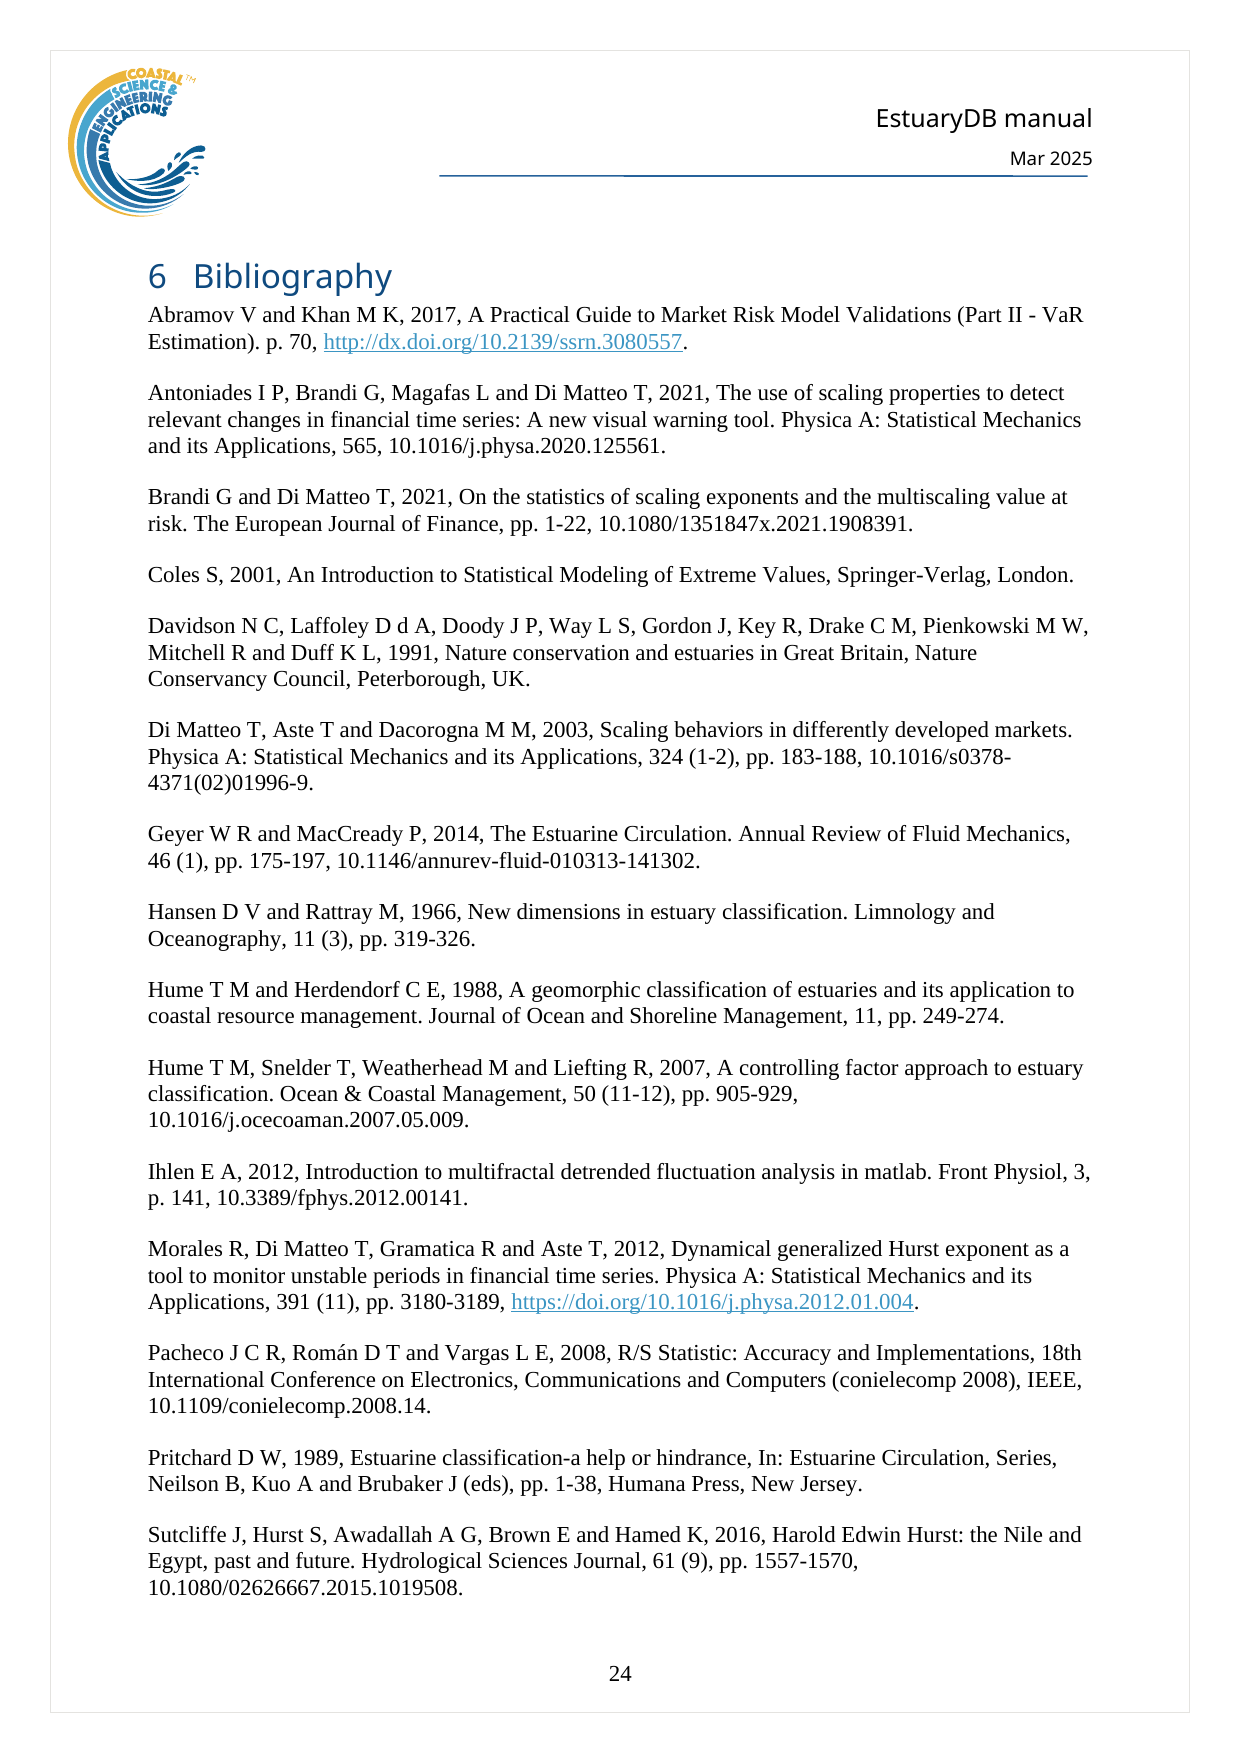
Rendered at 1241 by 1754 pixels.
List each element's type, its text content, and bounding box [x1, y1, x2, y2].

text Geyer W R and MacCready P, 2014, The Estuarine Circulation. Annual Review of Fluid Mechanics, 46 (1), pp. 175-197, 10.1146/annurev-fluid-010313-141302. [148, 821, 1093, 873]
text Pacheco J C R, Román D T and Vargas L E, 2008, R/S Statistic: Accuracy and Implementations, 18th International Conference on Electronics, Communications and Computers (conielecomp 2008), IEEE, 10.1109/conielecomp.2008.14. [148, 1339, 1093, 1418]
text Brandi G and Di Matteo T, 2021, On the statistics of scaling exponents and the multiscaling value at risk. The European Journal of Finance, pp. 1-22, 10.1080/1351847x.2021.1908391. [148, 483, 1093, 536]
text Di Matteo T, Aste T and Dacorogna M M, 2003, Scaling behaviors in differently developed markets. Physica A: Statistical Mechanics and its Applications, 324 (1-2), pp. 183-188, 10.1016/s0378-4371(02)01996-9. [148, 716, 1093, 796]
text Antoniades I P, Brandi G, Magafas L and Di Matteo T, 2021, The use of scaling properties to detect relevant changes in financial time series: A new visual warning tool. Physica A: Statistical Mechanics and its Applications, 565, 10.1016/j.physa.2020.125561. [148, 379, 1093, 458]
text Abramov V and Khan M K, 2017, A Practical Guide to Market Risk Model Validations (Part II - VaR Estimation). p. 70, http://dx.doi.org/10.2139/ssrn.3080557. [148, 302, 1093, 354]
text Morales R, Di Matteo T, Gramatica R and Aste T, 2012, Dynamical generalized Hurst exponent as a tool to monitor unstable periods in financial time series. Physica A: Statistical Mechanics and its Applications, 391 (11), pp. 3180-3189, https://doi.org/10.1016/j.physa.2012.01.004. [148, 1235, 1093, 1314]
text Hume T M, Snelder T, Weatherhead M and Liefting R, 2007, A controlling factor approach to estuary classification. Ocean & Coastal Management, 50 (11-12), pp. 905-929, 10.1016/j.ocecoaman.2007.05.009. [148, 1054, 1093, 1133]
text Hume T M and Herdendorf C E, 1988, A geomorphic classification of estuaries and its application to coastal resource management. Journal of Ocean and Shoreline Management, 11, pp. 249-274. [148, 976, 1093, 1029]
text Davidson N C, Laffoley D d A, Doody J P, Way L S, Gordon J, Key R, Drake C M, Pienkowski M W, Mitchell R and Duff K L, 1991, Nature conservation and estuaries in Great Britain, Nature Conservancy Council, Peterborough, UK. [148, 612, 1093, 691]
text Coles S, 2001, An Introduction to Statistical Modeling of Extreme Values, Springer-Verlag, London. [148, 561, 1093, 587]
subtitle Bibliography [148, 253, 1093, 298]
text Sutcliffe J, Hurst S, Awadallah A G, Brown E and Hamed K, 2016, Harold Edwin Hurst: the Nile and Egypt, past and future. Hydrological Sciences Journal, 61 (9), pp. 1557-1570, 10.1080/02626667.2015.1019508. [148, 1521, 1093, 1600]
text Hansen D V and Rattray M, 1966, New dimensions in estuary classification. Limnology and Oceanography, 11 (3), pp. 319-326. [148, 898, 1093, 951]
text Ihlen E A, 2012, Introduction to multifractal detrended fluctuation analysis in matlab. Front Physiol, 3, p. 141, 10.3389/fphys.2012.00141. [148, 1158, 1093, 1210]
text Pritchard D W, 1989, Estuarine classification-a help or hindrance, In: Estuarine Circulation, Series, Neilson B, Kuo A and Brubaker J (eds), pp. 1-38, Humana Press, New Jersey. [148, 1443, 1093, 1496]
